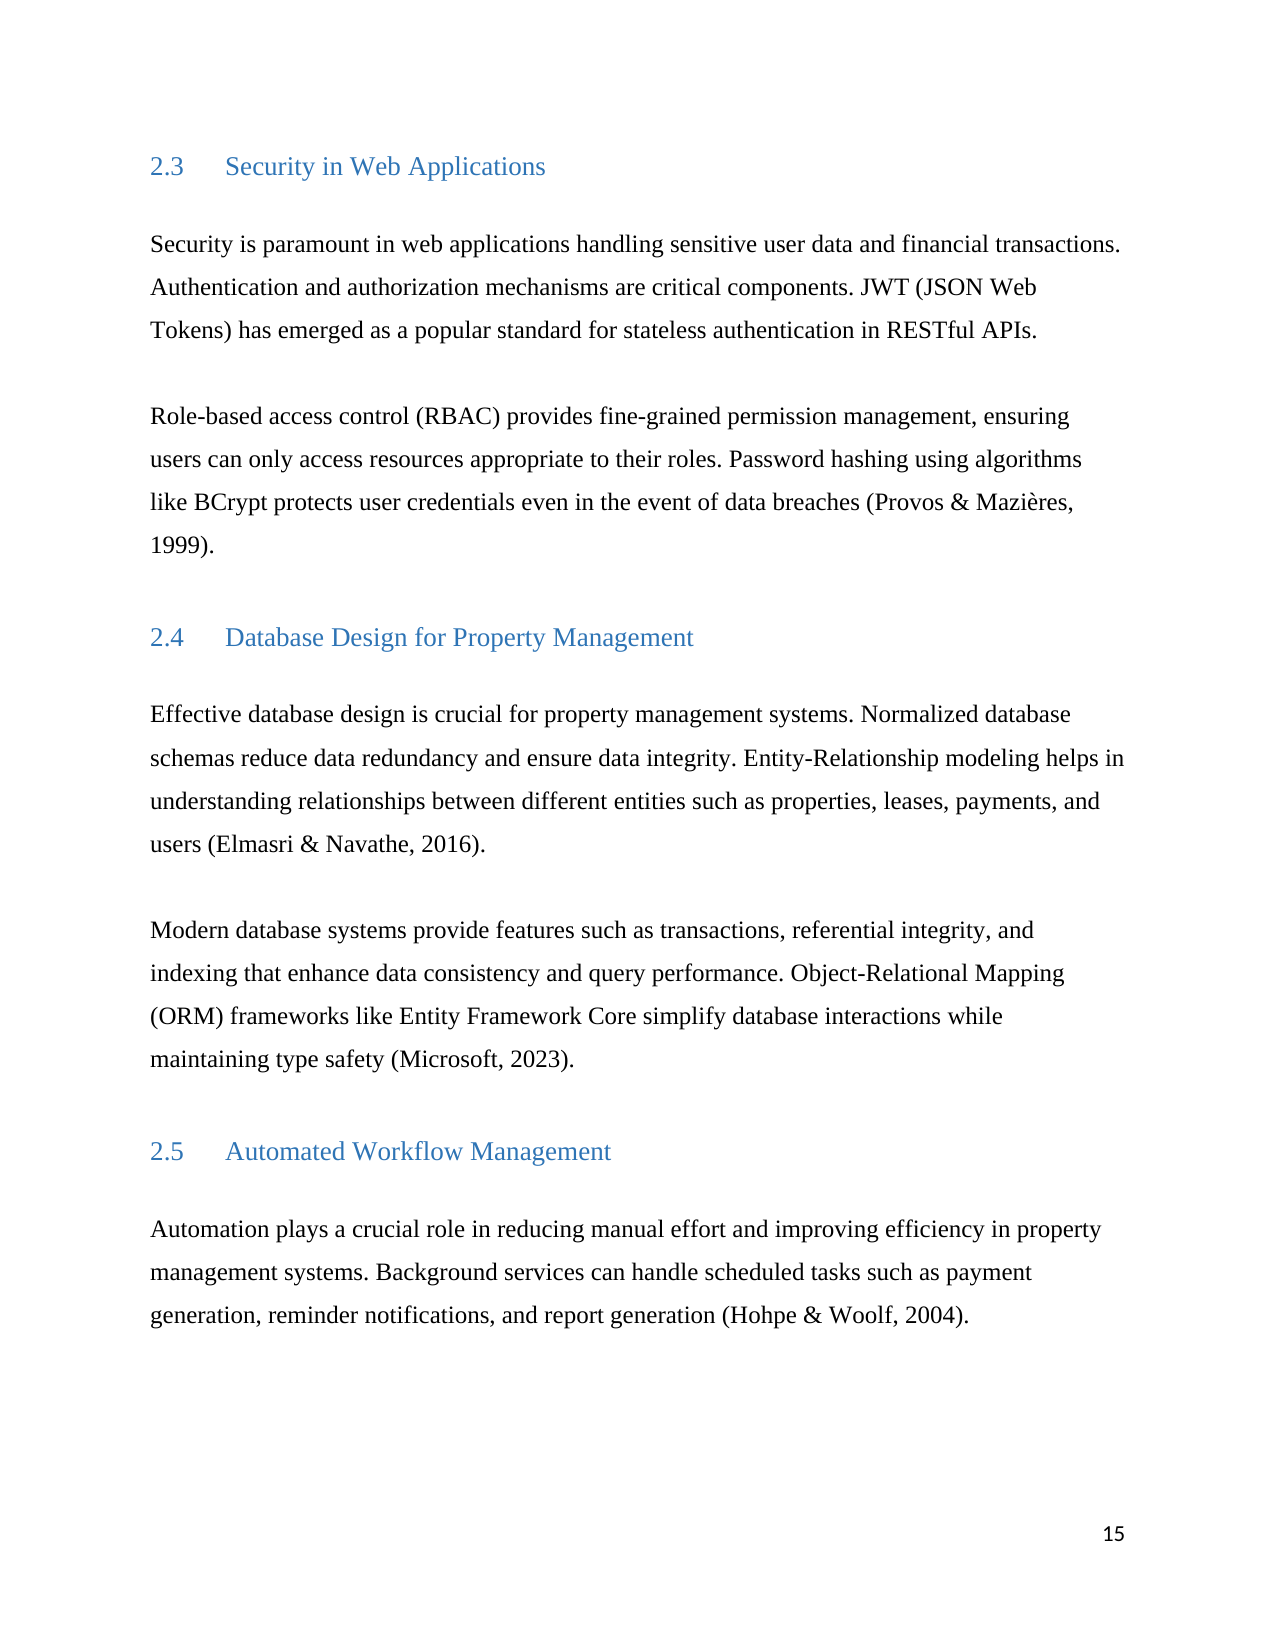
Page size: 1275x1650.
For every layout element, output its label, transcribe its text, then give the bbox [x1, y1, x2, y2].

text Role-based access control (RBAC) provides fine-grained permission management, ensuring users can only access resources appropriate to their roles. Password hashing using algorithms like BCrypt protects user credentials even in the event of data breaches (Provos & Mazières, 1999). [150, 401, 1125, 559]
text Effective database design is crucial for property management systems. Normalized database schemas reduce data redundancy and ensure data integrity. Entity-Relationship modeling helps in understanding relationships between different entities such as properties, leases, payments, and users (Elmasri & Navathe, 2016). [150, 699, 1125, 858]
text Security is paramount in web applications handling sensitive user data and financial transactions. Authentication and authorization mechanisms are critical components. JWT (JSON Web Tokens) has emerged as a popular standard for stateless authentication in RESTful APIs. [150, 229, 1125, 344]
subtitle 2.3 Security in Web Applications [150, 150, 1125, 181]
text Modern database systems provide features such as transactions, referential integrity, and indexing that enhance data consistency and query performance. Object-Relational Mapping (ORM) frameworks like Entity Framework Core simplify database interactions while maintaining type safety (Microsoft, 2023). [150, 915, 1125, 1073]
text Automation plays a crucial role in reducing manual effort and improving efficiency in property management systems. Background services can handle scheduled tasks such as payment generation, reminder notifications, and report generation (Hohpe & Woolf, 2004). [150, 1214, 1125, 1329]
subtitle 2.4 Database Design for Property Management [150, 621, 1125, 652]
subtitle 2.5 Automated Workflow Management [150, 1135, 1125, 1166]
